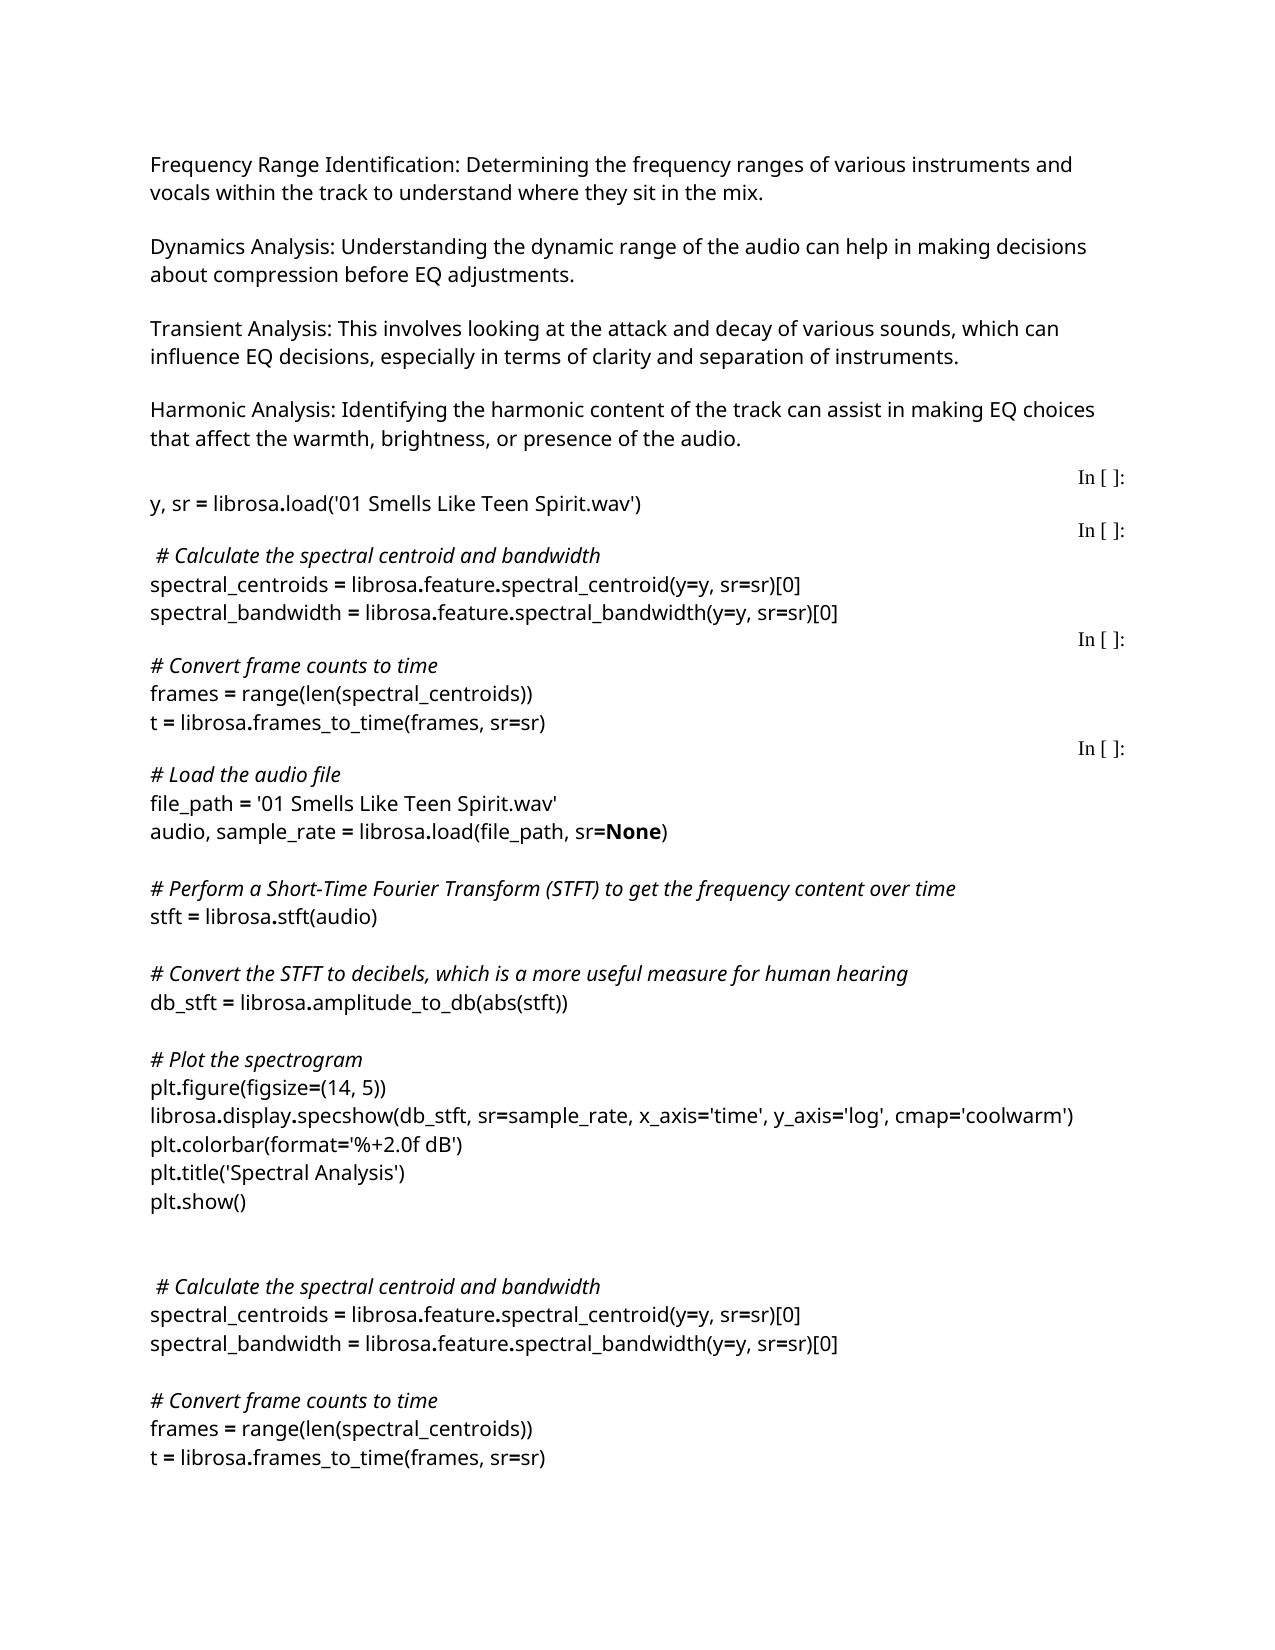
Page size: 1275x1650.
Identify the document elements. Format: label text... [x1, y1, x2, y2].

text Transient Analysis: This involves looking at the attack and decay of various sounds, which can influence EQ decisions, especially in terms of clarity and separation of instruments. [150, 314, 1125, 371]
text plt.show() [150, 1187, 1125, 1215]
text librosa.display.specshow(db_stft, sr=sample_rate, x_axis='time', y_axis='log', cmap='coolwarm') [150, 1102, 1125, 1130]
text file_path = '01 Smells Like Teen Spirit.wav' [150, 789, 1125, 817]
text plt.title('Spectral Analysis') [150, 1158, 1125, 1187]
text db_stft = librosa.amplitude_to_db(abs(stft)) [150, 988, 1125, 1016]
text # Plot the spectrogram [150, 1045, 1125, 1073]
text Dynamics Analysis: Understanding the dynamic range of the audio can help in making decisions about compression before EQ adjustments. [150, 232, 1125, 289]
text In [ ]: [150, 736, 1125, 760]
text spectral_bandwidth = librosa.feature.spectral_bandwidth(y=y, sr=sr)[0] [150, 1329, 1125, 1357]
text stft = librosa.stft(audio) [150, 902, 1125, 931]
text # Calculate the spectral centroid and bandwidth [150, 1272, 1125, 1301]
text spectral_centroids = librosa.feature.spectral_centroid(y=y, sr=sr)[0] [150, 1301, 1125, 1329]
text plt.colorbar(format='%+2.0f dB') [150, 1130, 1125, 1158]
text spectral_centroids = librosa.feature.spectral_centroid(y=y, sr=sr)[0] [150, 570, 1125, 598]
text spectral_bandwidth = librosa.feature.spectral_bandwidth(y=y, sr=sr)[0] [150, 598, 1125, 627]
text y, sr = librosa.load('01 Smells Like Teen Spirit.wav') [150, 489, 1125, 517]
text Frequency Range Identification: Determining the frequency ranges of various instruments and vocals within the track to understand where they sit in the mix. [150, 150, 1125, 207]
text Harmonic Analysis: Identifying the harmonic content of the track can assist in making EQ choices that affect the warmth, brightness, or presence of the audio. [150, 396, 1125, 452]
text In [ ]: [150, 627, 1125, 651]
text t = librosa.frames_to_time(frames, sr=sr) [150, 1443, 1125, 1471]
text In [ ]: [150, 517, 1125, 542]
text frames = range(len(spectral_centroids)) [150, 1414, 1125, 1443]
text frames = range(len(spectral_centroids)) [150, 679, 1125, 708]
text # Convert frame counts to time [150, 1386, 1125, 1414]
text audio, sample_rate = librosa.load(file_path, sr=None) [150, 817, 1125, 846]
text # Load the audio file [150, 760, 1125, 789]
text plt.figure(figsize=(14, 5)) [150, 1073, 1125, 1102]
text In [ ]: [150, 465, 1125, 489]
text t = librosa.frames_to_time(frames, sr=sr) [150, 708, 1125, 736]
text # Convert frame counts to time [150, 651, 1125, 679]
text # Perform a Short-Time Fourier Transform (STFT) to get the frequency content over time [150, 874, 1125, 902]
text # Calculate the spectral centroid and bandwidth [150, 542, 1125, 570]
text # Convert the STFT to decibels, which is a more useful measure for human hearing [150, 959, 1125, 988]
